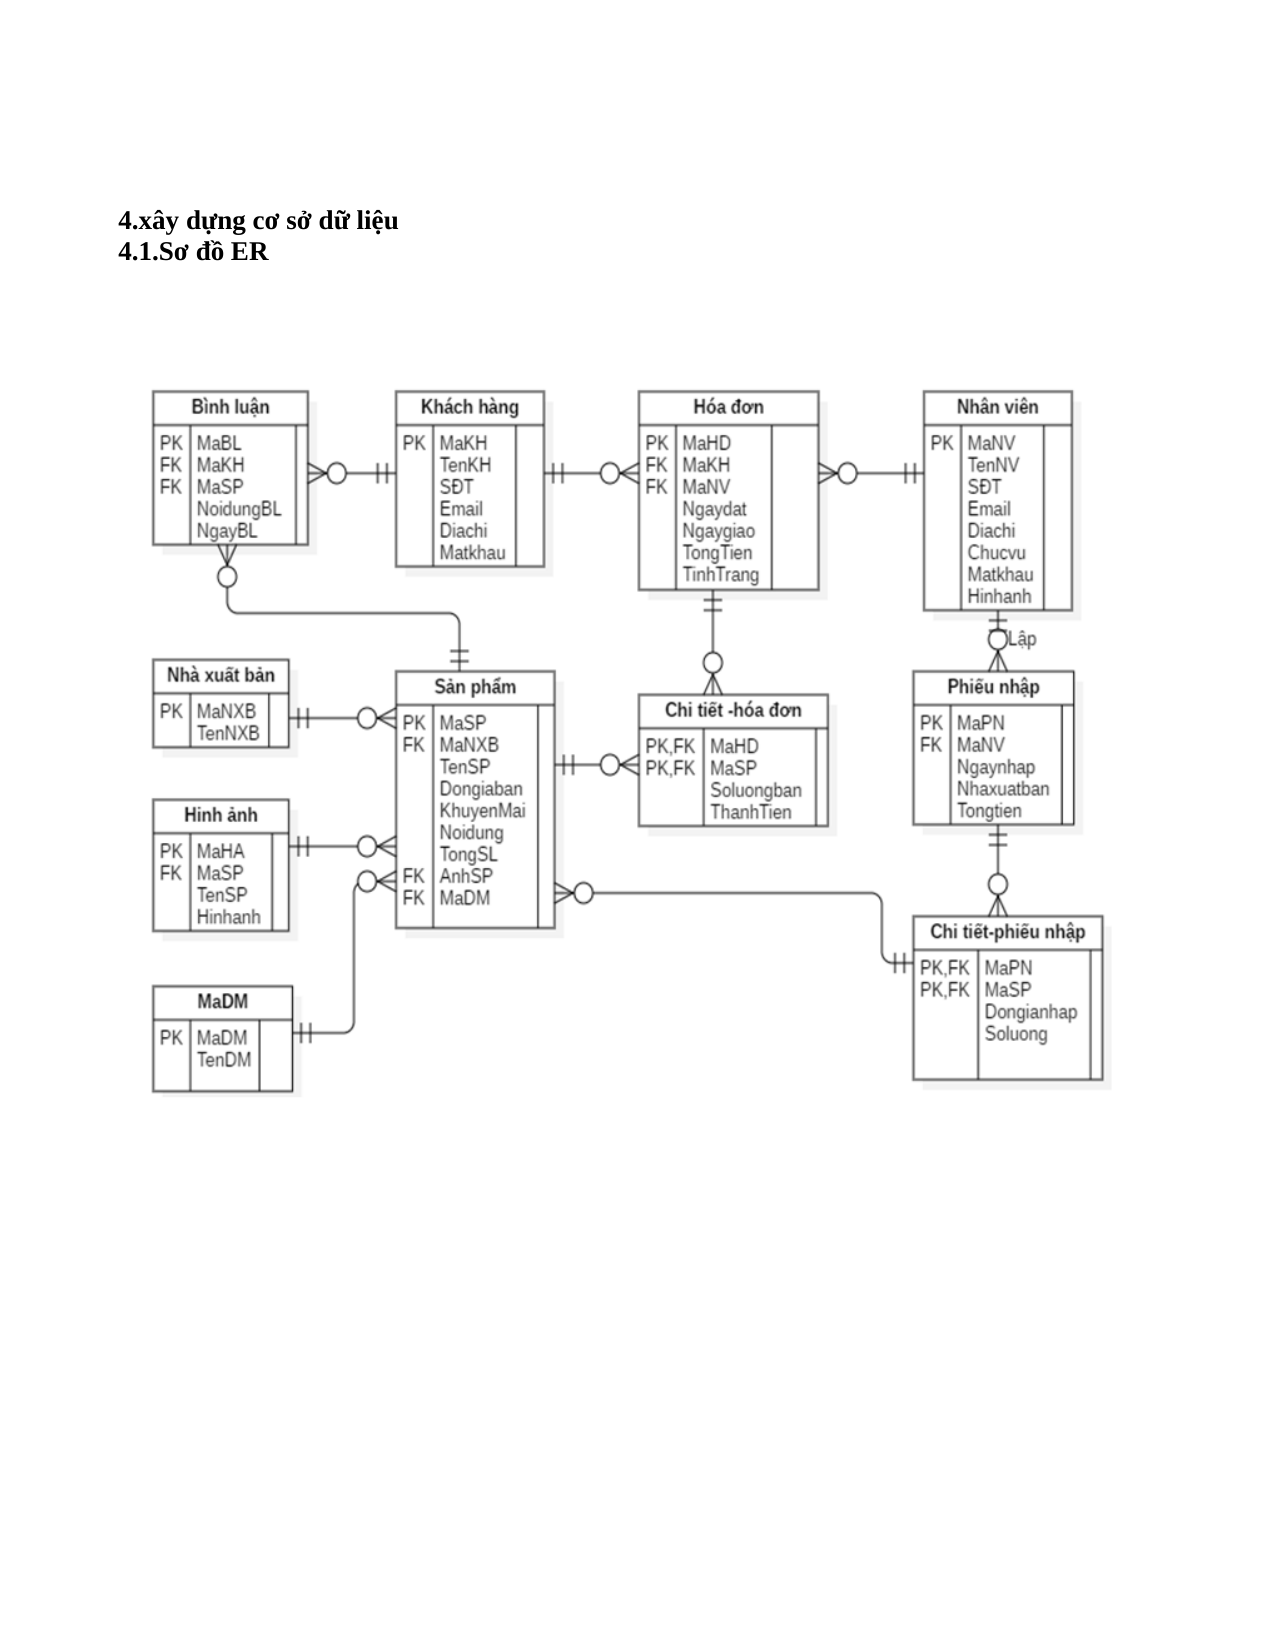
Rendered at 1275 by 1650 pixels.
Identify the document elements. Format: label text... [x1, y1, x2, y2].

text 4.1.Sơ đồ ER [118, 236, 1157, 267]
text 4.xây dựng cơ sở dữ liệu [118, 204, 1157, 236]
picture [128, 364, 1147, 1106]
